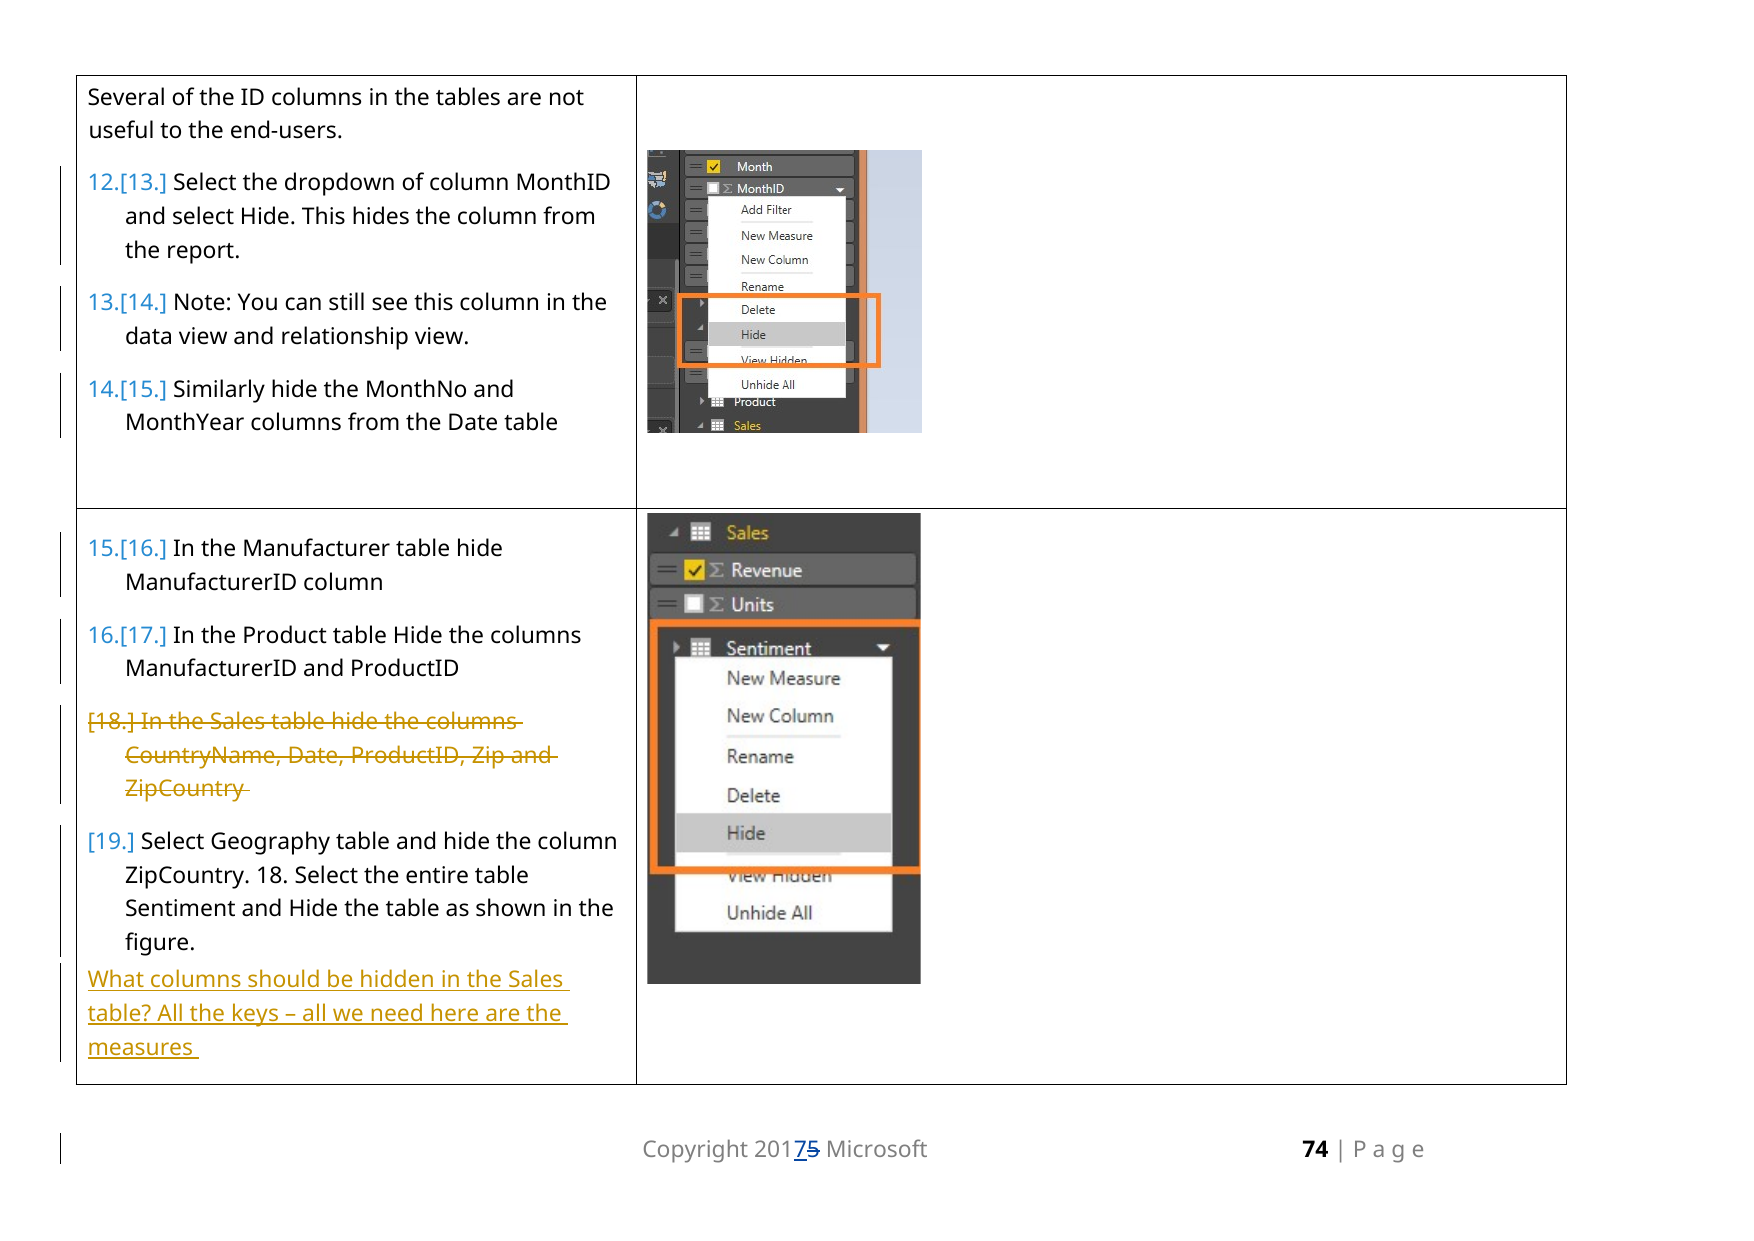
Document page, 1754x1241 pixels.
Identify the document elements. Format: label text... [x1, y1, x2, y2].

table_header [637, 76, 1566, 508]
picture [647, 150, 922, 433]
table_header Several of the ID columns in the tables are not useful to the end-users. Select the dropdown of column MonthID and select Hide. This hides the column from the report. Note: You can still see this column in the data view and relationship view. Similarly hide the MonthNo and MonthYear columns from the Date table [77, 76, 636, 508]
picture [647, 513, 921, 984]
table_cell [77, 509, 636, 1084]
table_cell [637, 509, 1566, 1084]
